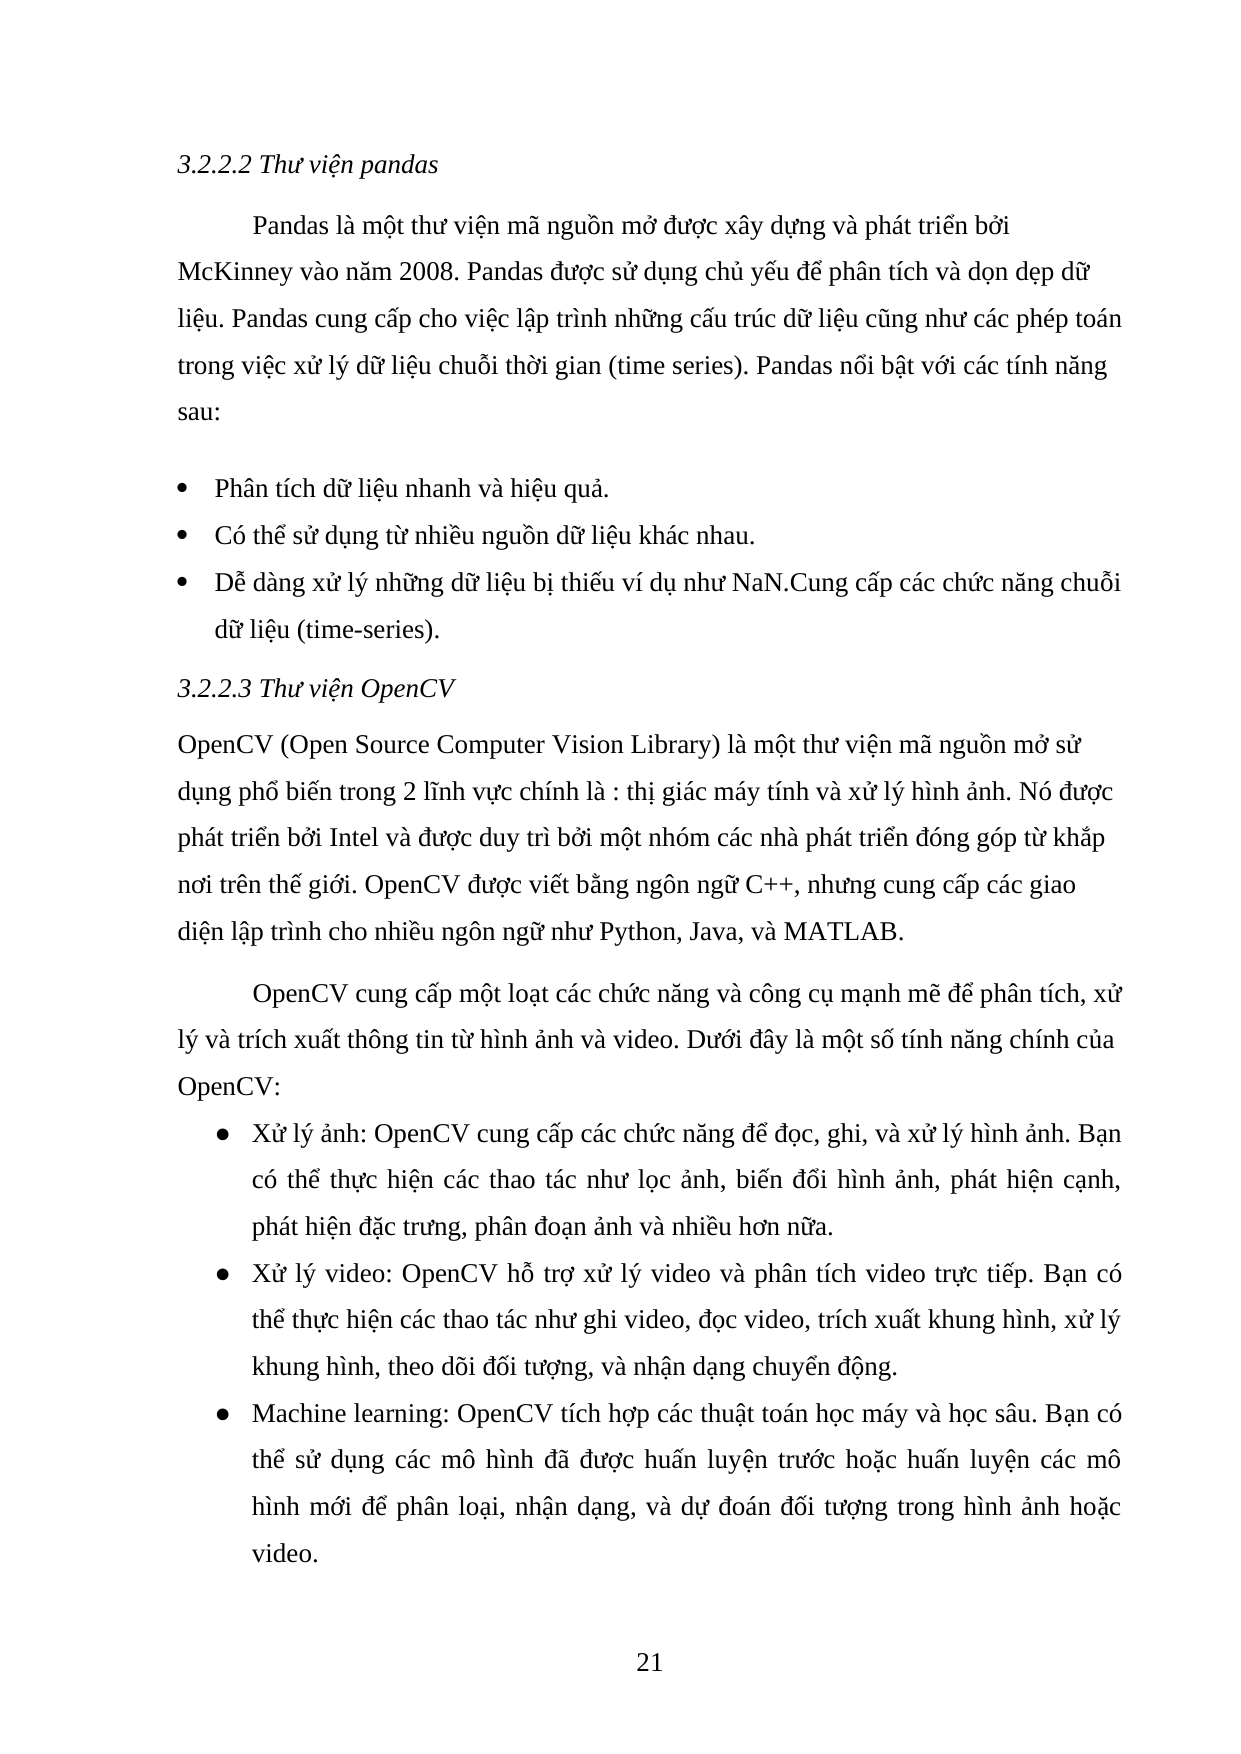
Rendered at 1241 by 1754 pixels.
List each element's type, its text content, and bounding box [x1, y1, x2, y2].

list Machine learning: OpenCV tích hợp các thuật toán học máy và học sâu. Bạn có thể sử dụng các mô hình đã được huấn luyện trước hoặc huấn luyện các mô hình mới để phân loại, nhận dạng, và dự đoán đối tượng trong hình ảnh hoặc video. [214, 1397, 1122, 1568]
list Có thể sử dụng từ nhiều nguồn dữ liệu khác nhau. [177, 519, 1122, 550]
list Xử lý video: OpenCV hỗ trợ xử lý video và phân tích video trực tiếp. Bạn có thể thực hiện các thao tác như ghi video, đọc video, trích xuất khung hình, xử lý khung hình, theo dõi đối tượng, và nhận dạng chuyển động. [214, 1257, 1122, 1381]
subtitle Thư viện pandas [177, 148, 1122, 179]
text OpenCV cung cấp một loạt các chức năng và công cụ mạnh mẽ để phân tích, xử lý và trích xuất thông tin từ hình ảnh và video. Dưới đây là một số tính năng chính của OpenCV: [177, 977, 1122, 1101]
text Pandas là một thư viện mã nguồn mở được xây dựng và phát triển bởi McKinney vào năm 2008. Pandas được sử dụng chủ yếu để phân tích và dọn dẹp dữ liệu. Pandas cung cấp cho việc lập trình những cấu trúc dữ liệu cũng như các phép toán trong việc xử lý dữ liệu chuỗi thời gian (time series). Pandas nổi bật với các tính năng sau: [177, 209, 1122, 427]
list Phân tích dữ liệu nhanh và hiệu quả. [177, 472, 1122, 503]
list Dễ dàng xử lý những dữ liệu bị thiếu ví dụ như NaN.Cung cấp các chức năng chuỗi dữ liệu (time-series). [177, 566, 1122, 644]
list Xử lý ảnh: OpenCV cung cấp các chức năng để đọc, ghi, và xử lý hình ảnh. Bạn có thể thực hiện các thao tác như lọc ảnh, biến đổi hình ảnh, phát hiện cạnh, phát hiện đặc trưng, phân đoạn ảnh và nhiều hơn nữa. [214, 1117, 1122, 1241]
subtitle Thư viện OpenCV [177, 672, 1122, 703]
text OpenCV (Open Source Computer Vision Library) là một thư viện mã nguồn mở sử dụng phổ biến trong 2 lĩnh vực chính là : thị giác máy tính và xử lý hình ảnh. Nó được phát triển bởi Intel và được duy trì bởi một nhóm các nhà phát triển đóng góp từ khắp nơi trên thế giới. OpenCV được viết bằng ngôn ngữ C++, nhưng cung cấp các giao diện lập trình cho nhiều ngôn ngữ như Python, Java, và MATLAB. [177, 728, 1122, 946]
